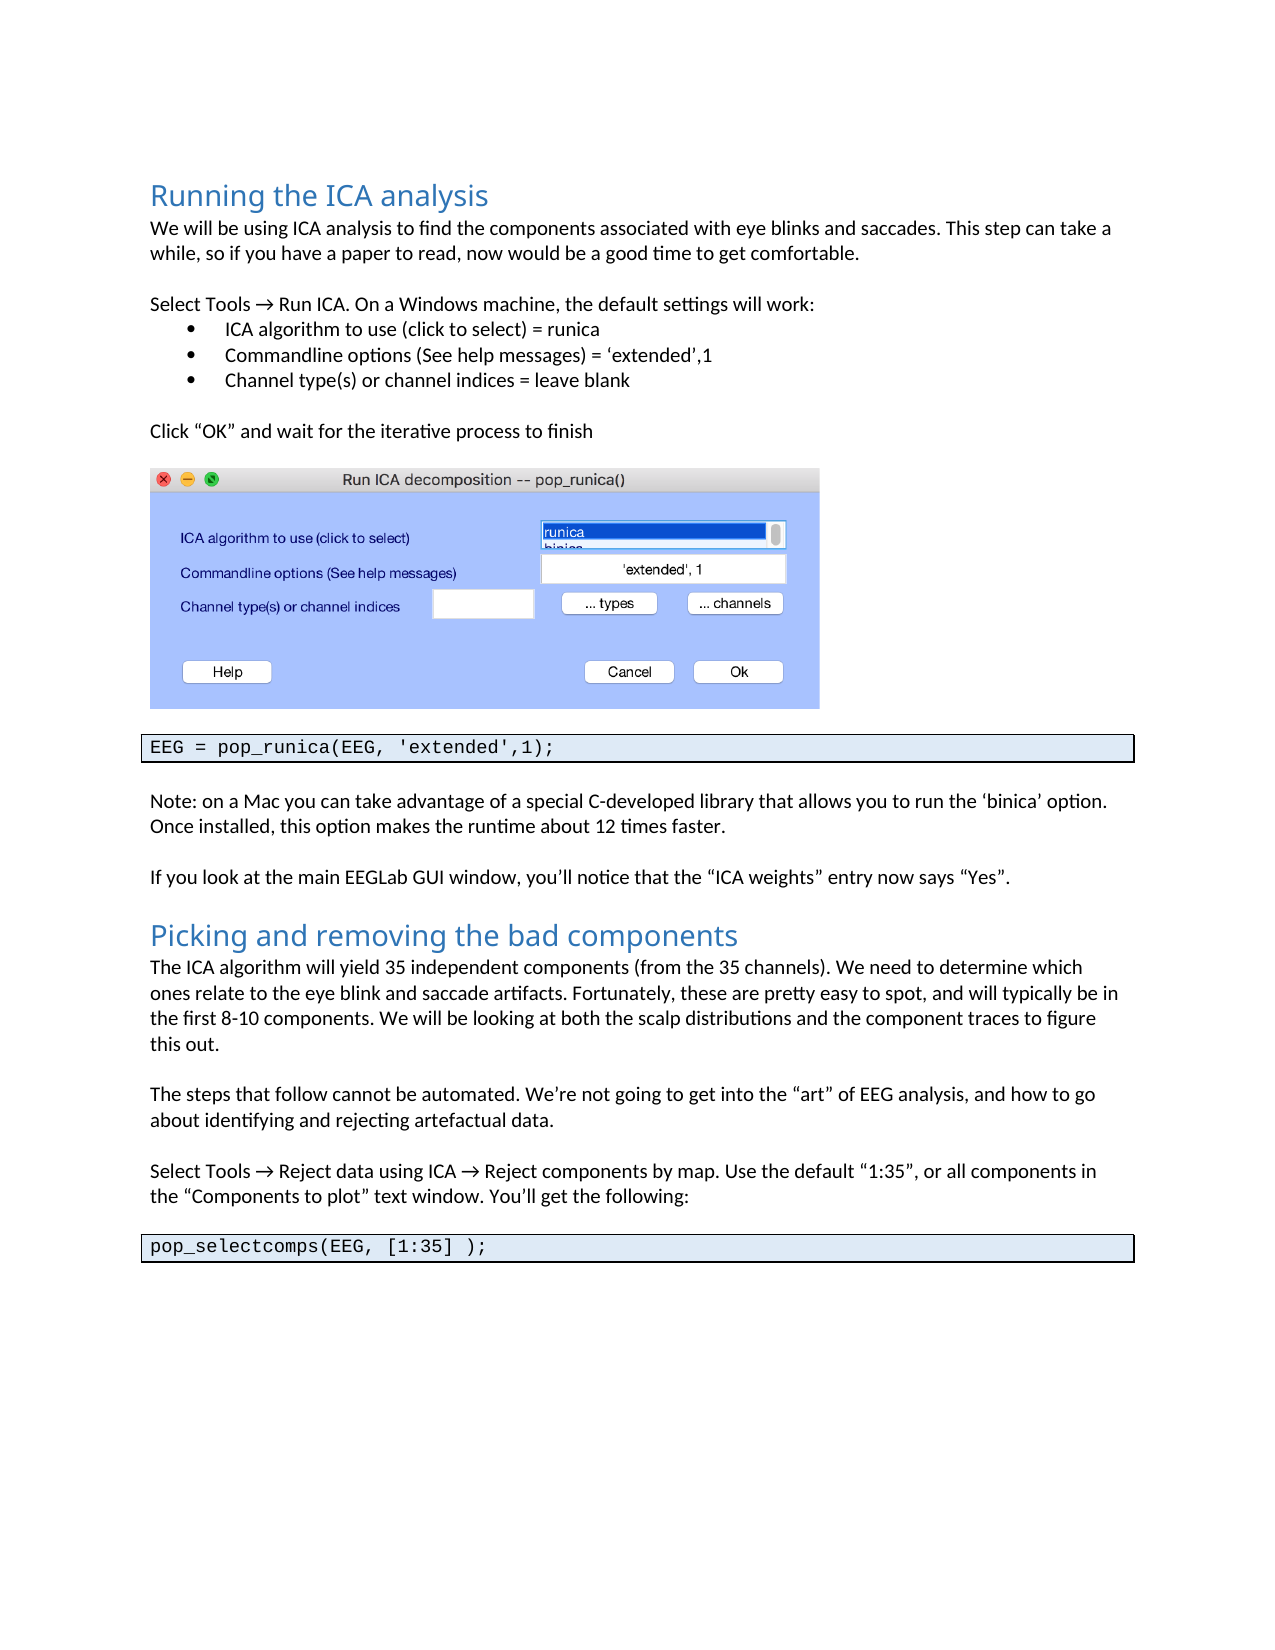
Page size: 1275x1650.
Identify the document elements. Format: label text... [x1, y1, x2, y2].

list Commandline options (See help messages) = ‘extended’,1 [187, 342, 1125, 367]
text Click “OK” and wait for the iterative process to finish [150, 418, 1125, 443]
text EEG = pop_runica(EEG, 'extended',1); [142, 735, 1133, 761]
text pop_selectcomps(EEG, [1:35] ); [142, 1235, 1133, 1261]
text The steps that follow cannot be automated. We’re not going to get into the “art” of EEG analysis, and how to go about identifying and rejecting artefactual data. [150, 1082, 1125, 1132]
text If you look at the main EEGLab GUI window, you’ll notice that the “ICA weights” entry now says “Yes”. [150, 864, 1125, 890]
text We will be using ICA analysis to find the components associated with eye blinks and saccades. This step can take a while, so if you have a paper to read, now would be a good time to get comfortable. [150, 215, 1125, 266]
picture [150, 468, 820, 709]
text Select Tools → Run ICA. On a Windows machine, the default settings will work: [150, 291, 1125, 316]
list Channel type(s) or channel indices = leave blank [187, 367, 1125, 393]
text Select Tools → Reject data using ICA → Reject components by map. Use the default “1:35”, or all components in the “Components to plot” text window. You’ll get the following: [150, 1158, 1125, 1209]
subtitle Running the ICA analysis [150, 175, 1125, 215]
text The ICA algorithm will yield 35 independent components (from the 35 channels). We need to determine which ones relate to the eye blink and saccade artifacts. Fortunately, these are pretty easy to spot, and will typically be in the first 8-10 components. We will be looking at both the scalp distributions and the component traces to figure this out. [150, 954, 1125, 1056]
list ICA algorithm to use (click to select) = runica [187, 316, 1125, 342]
text Note: on a Mac you can take advantage of a special C-developed library that allows you to run the ‘binica’ option. Once installed, this option makes the runtime about 12 times faster. [150, 788, 1125, 839]
subtitle Picking and removing the bad components [150, 915, 1125, 954]
